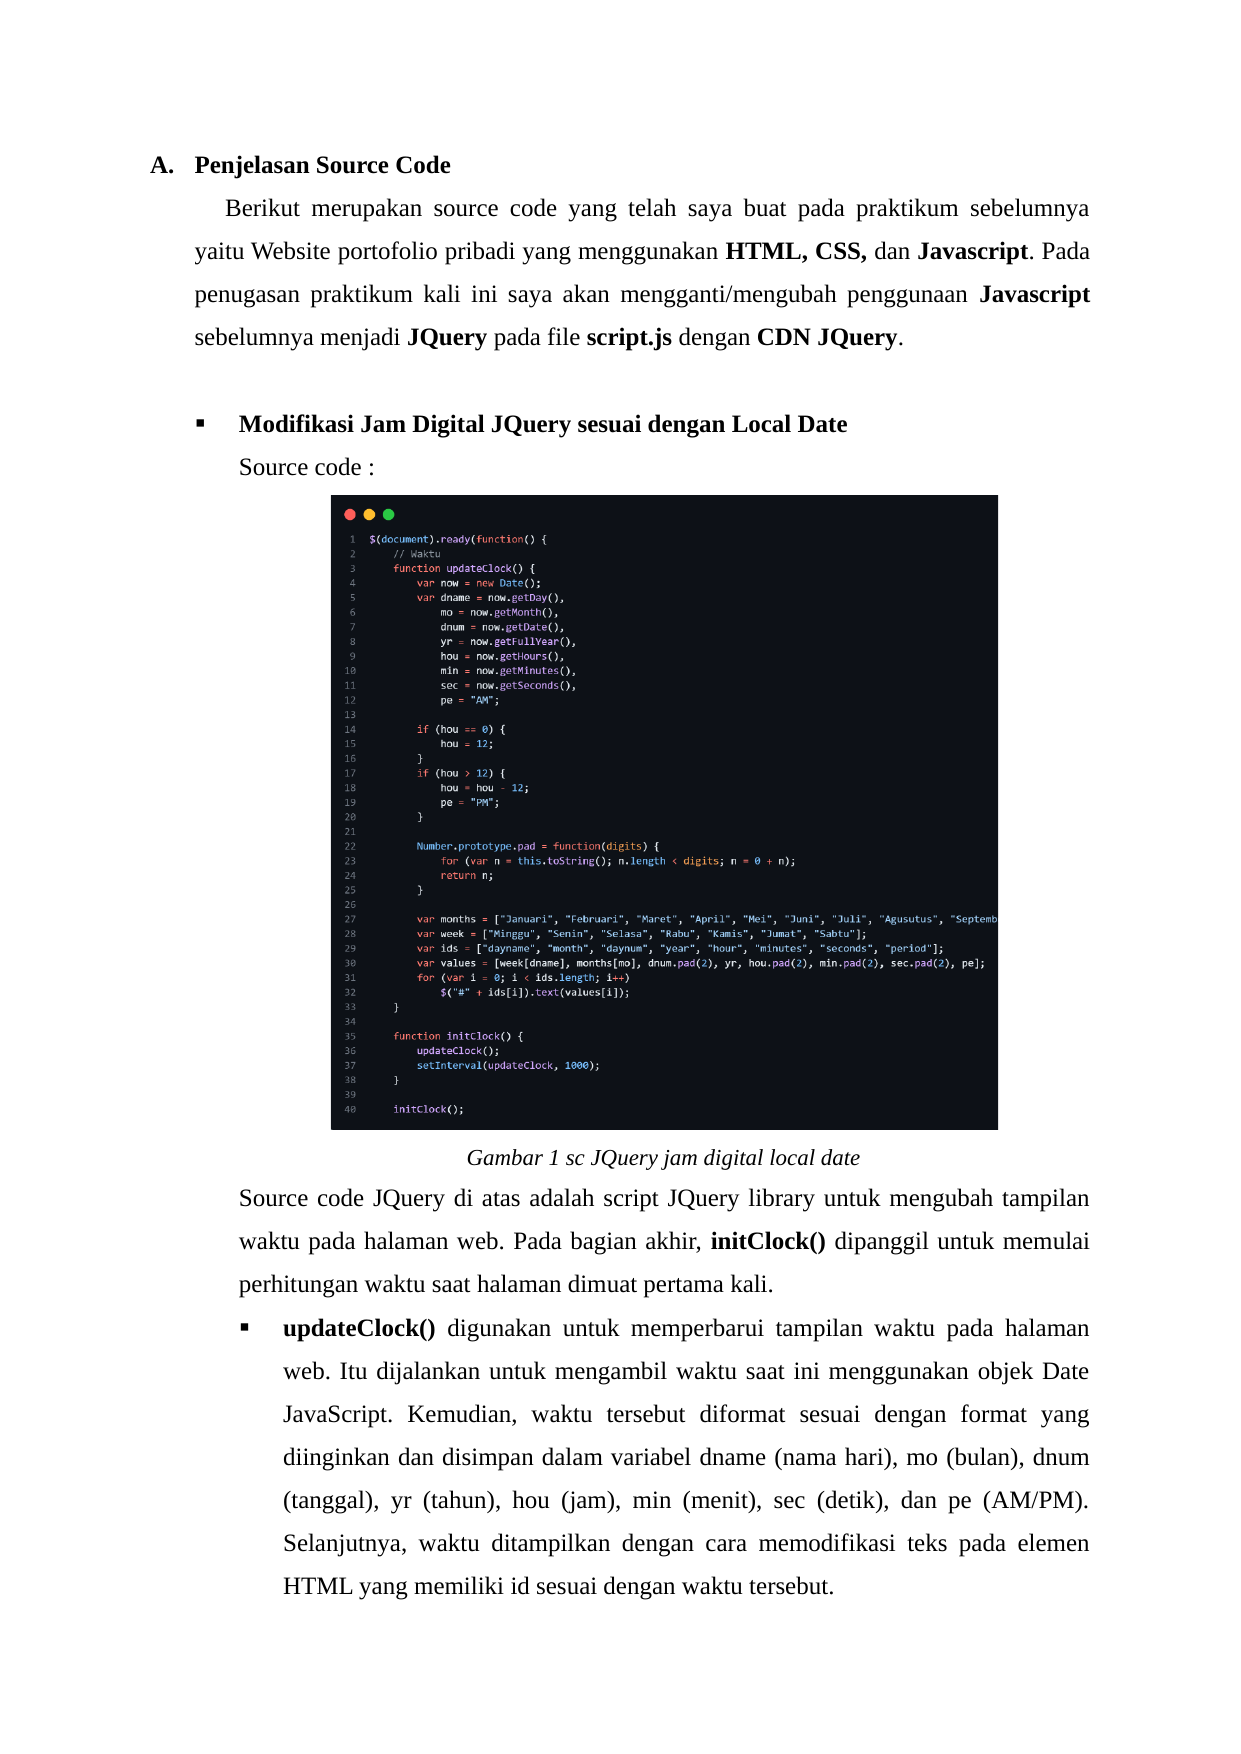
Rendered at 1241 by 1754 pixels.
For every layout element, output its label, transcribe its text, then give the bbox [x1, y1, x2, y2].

list Berikut merupakan source code yang telah saya buat pada praktikum sebelumnya yaitu Website portofolio pribadi yang menggunakan HTML, CSS, dan Javascript. Pada penugasan praktikum kali ini saya akan mengganti/mengubah penggunaan Javascript sebelumnya menjadi JQuery pada file script.js dengan CDN JQuery. [194, 193, 1090, 351]
list updateClock() digunakan untuk memperbarui tampilan waktu pada halaman web. Itu dijalankan untuk mengambil waktu saat ini menggunakan objek Date JavaScript. Kemudian, waktu tersebut diformat sesuai dengan format yang diinginkan dan disimpan dalam variabel dname (nama hari), mo (bulan), dnum (tanggal), yr (tahun), hou (jam), min (menit), sec (detik), dan pe (AM/PM). Selanjutnya, waktu ditampilkan dengan cara memodifikasi teks pada elemen HTML yang memiliki id sesuai dengan waktu tersebut. [239, 1313, 1090, 1600]
list Source code JQuery di atas adalah script JQuery library untuk mengubah tampilan waktu pada halaman web. Pada bagian akhir, initClock() dipanggil untuk memulai perhitungan waktu saat halaman dimuat pertama kali. [239, 1183, 1090, 1298]
list Source code : [239, 452, 1090, 481]
list Modifikasi Jam Digital JQuery sesuai dengan Local Date [194, 409, 1090, 437]
picture [330, 495, 999, 1130]
list Gambar 1 sc JQuery jam digital local date [239, 1144, 1090, 1170]
list Penjelasan Source Code [150, 150, 1090, 179]
